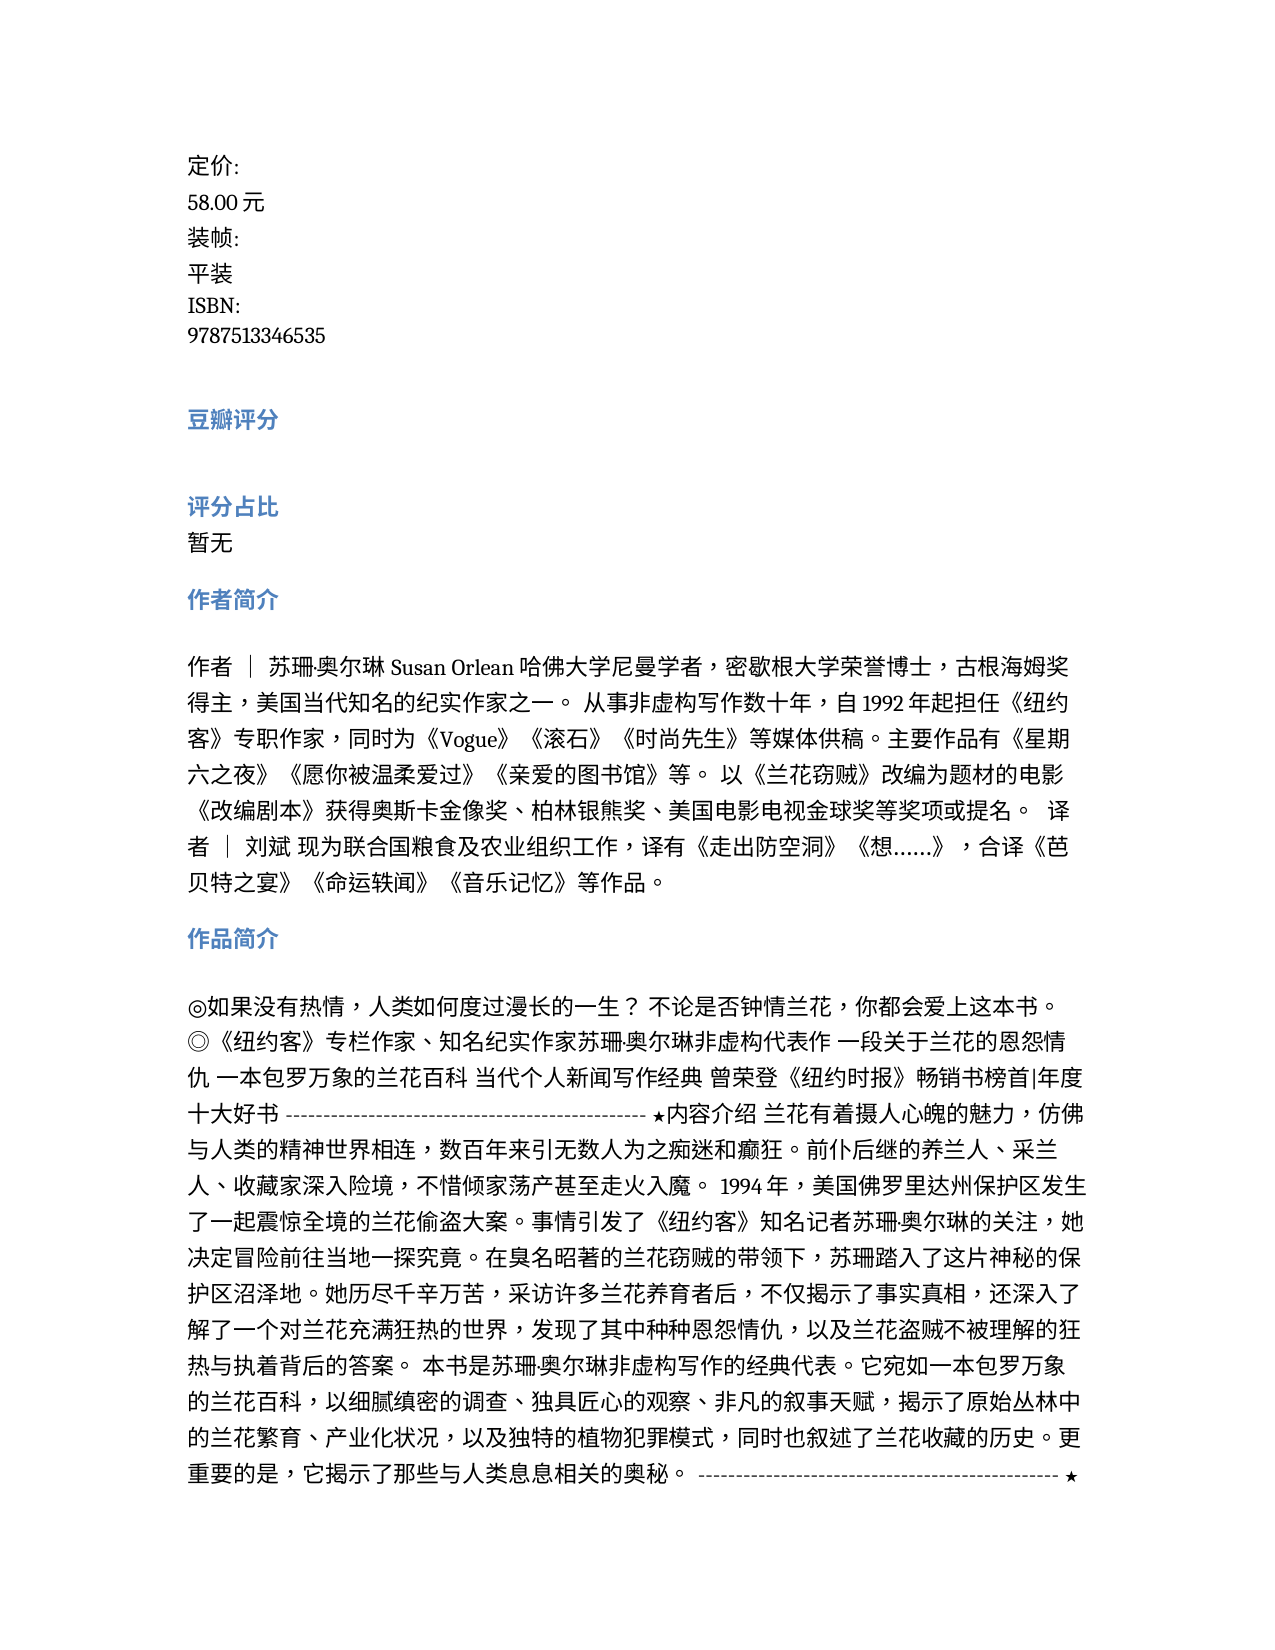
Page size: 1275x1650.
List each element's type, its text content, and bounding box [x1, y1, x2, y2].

text 作者 ｜ 苏珊·奥尔琳 Susan Orlean 哈佛大学尼曼学者，密歇根大学荣誉博士，古根海姆奖得主，美国当代知名的纪实作家之一。 从事非虚构写作数十年，自1992年起担任《纽约客》专职作家，同时为《Vogue》《滚石》《时尚先生》等媒体供稿。主要作品有《星期六之夜》《愿你被温柔爱过》《亲爱的图书馆》等。 以《兰花窃贼》改编为题材的电影《改编剧本》获得奥斯卡金像奖、柏林银熊奖、美国电影电视金球奖等奖项或提名。 译者 ｜ 刘斌 现为联合国粮食及农业组织工作，译有《走出防空洞》《想……》，合译《芭贝特之宴》《命运轶闻》《音乐记忆》等作品。 [187, 620, 1087, 898]
subtitle 作者简介 [187, 584, 1087, 615]
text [187, 150, 1087, 380]
subtitle 评分占比 [187, 491, 1087, 523]
subtitle 作品简介 [187, 923, 1087, 955]
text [187, 959, 1087, 1489]
subtitle 豆瓣评分 [187, 404, 1087, 436]
text 暂无 [187, 527, 1087, 558]
